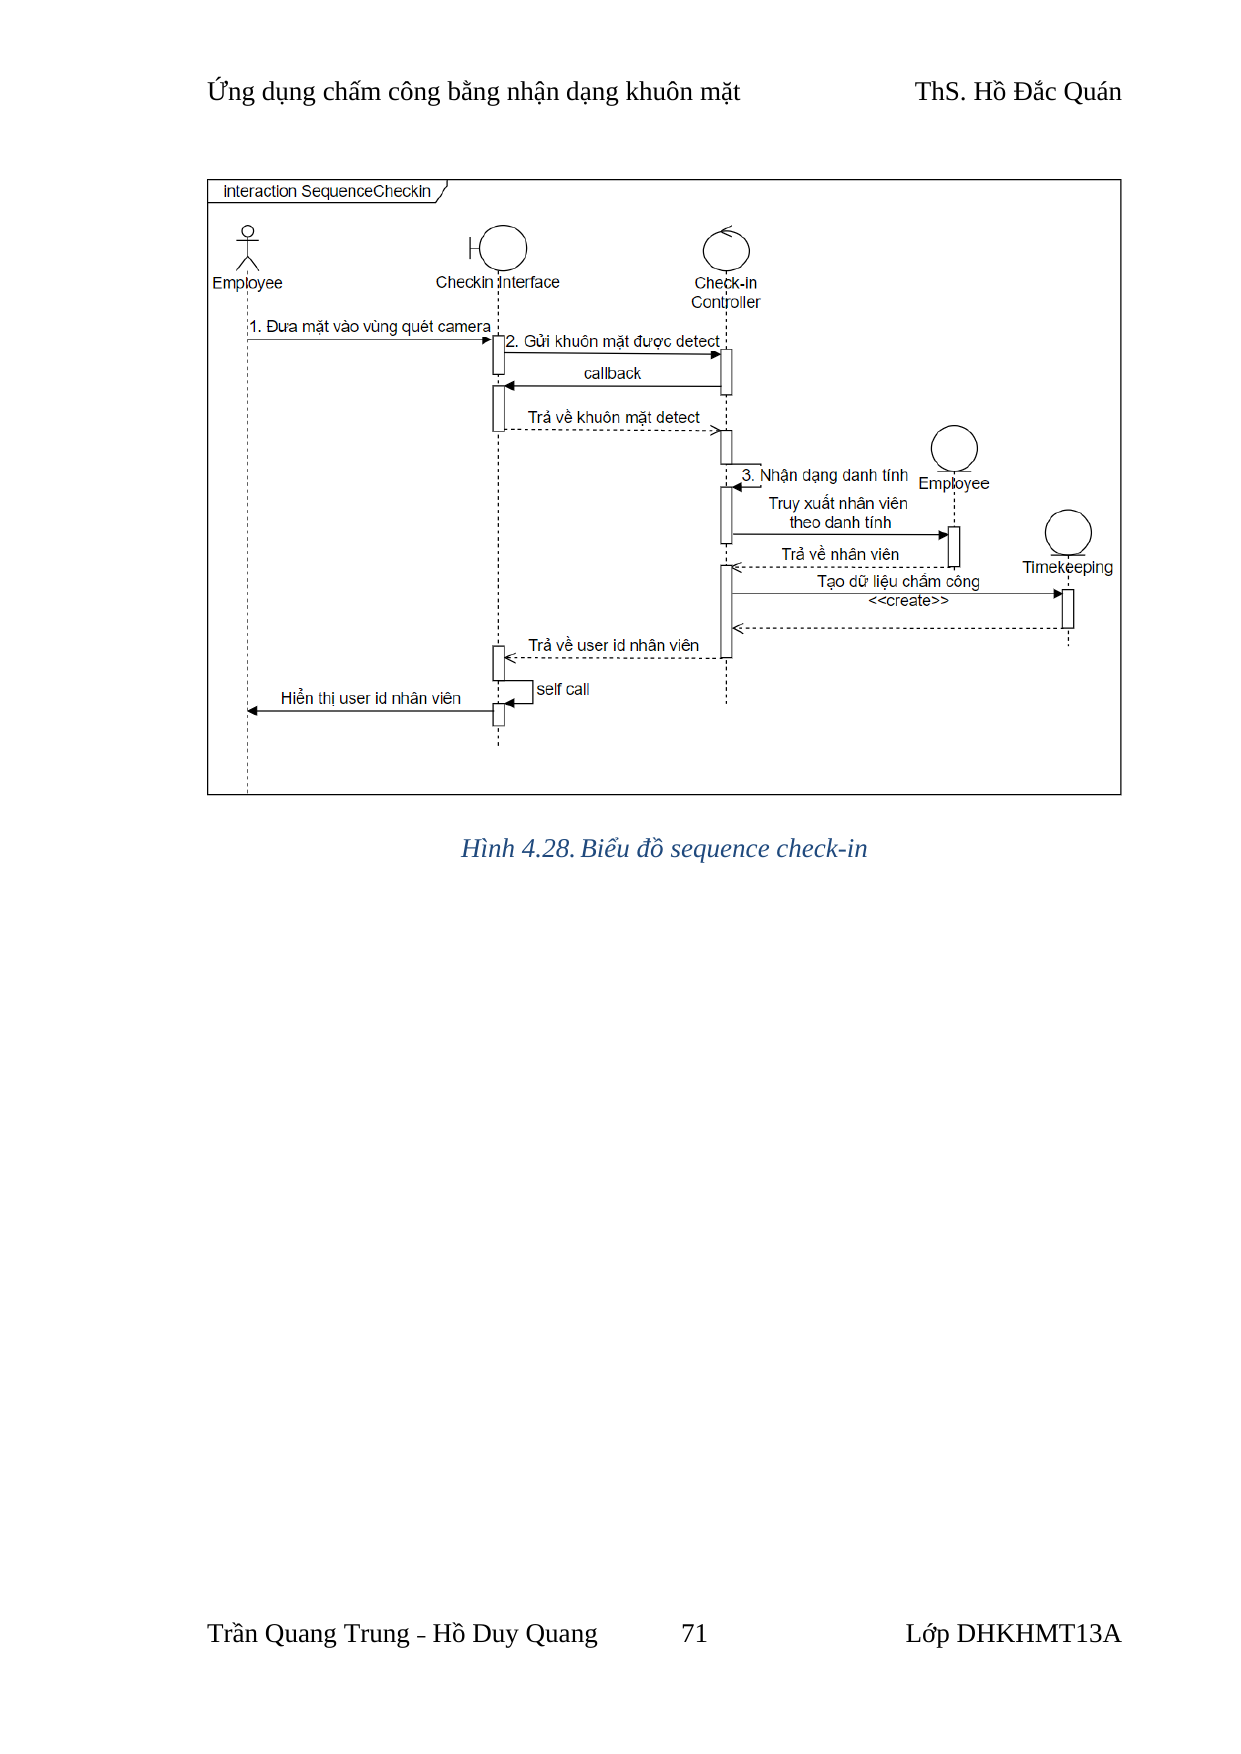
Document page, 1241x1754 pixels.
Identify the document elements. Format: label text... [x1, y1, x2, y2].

picture [206, 177, 1123, 797]
text Hình 4.28. Biểu đồ sequence check-in [207, 832, 1122, 863]
